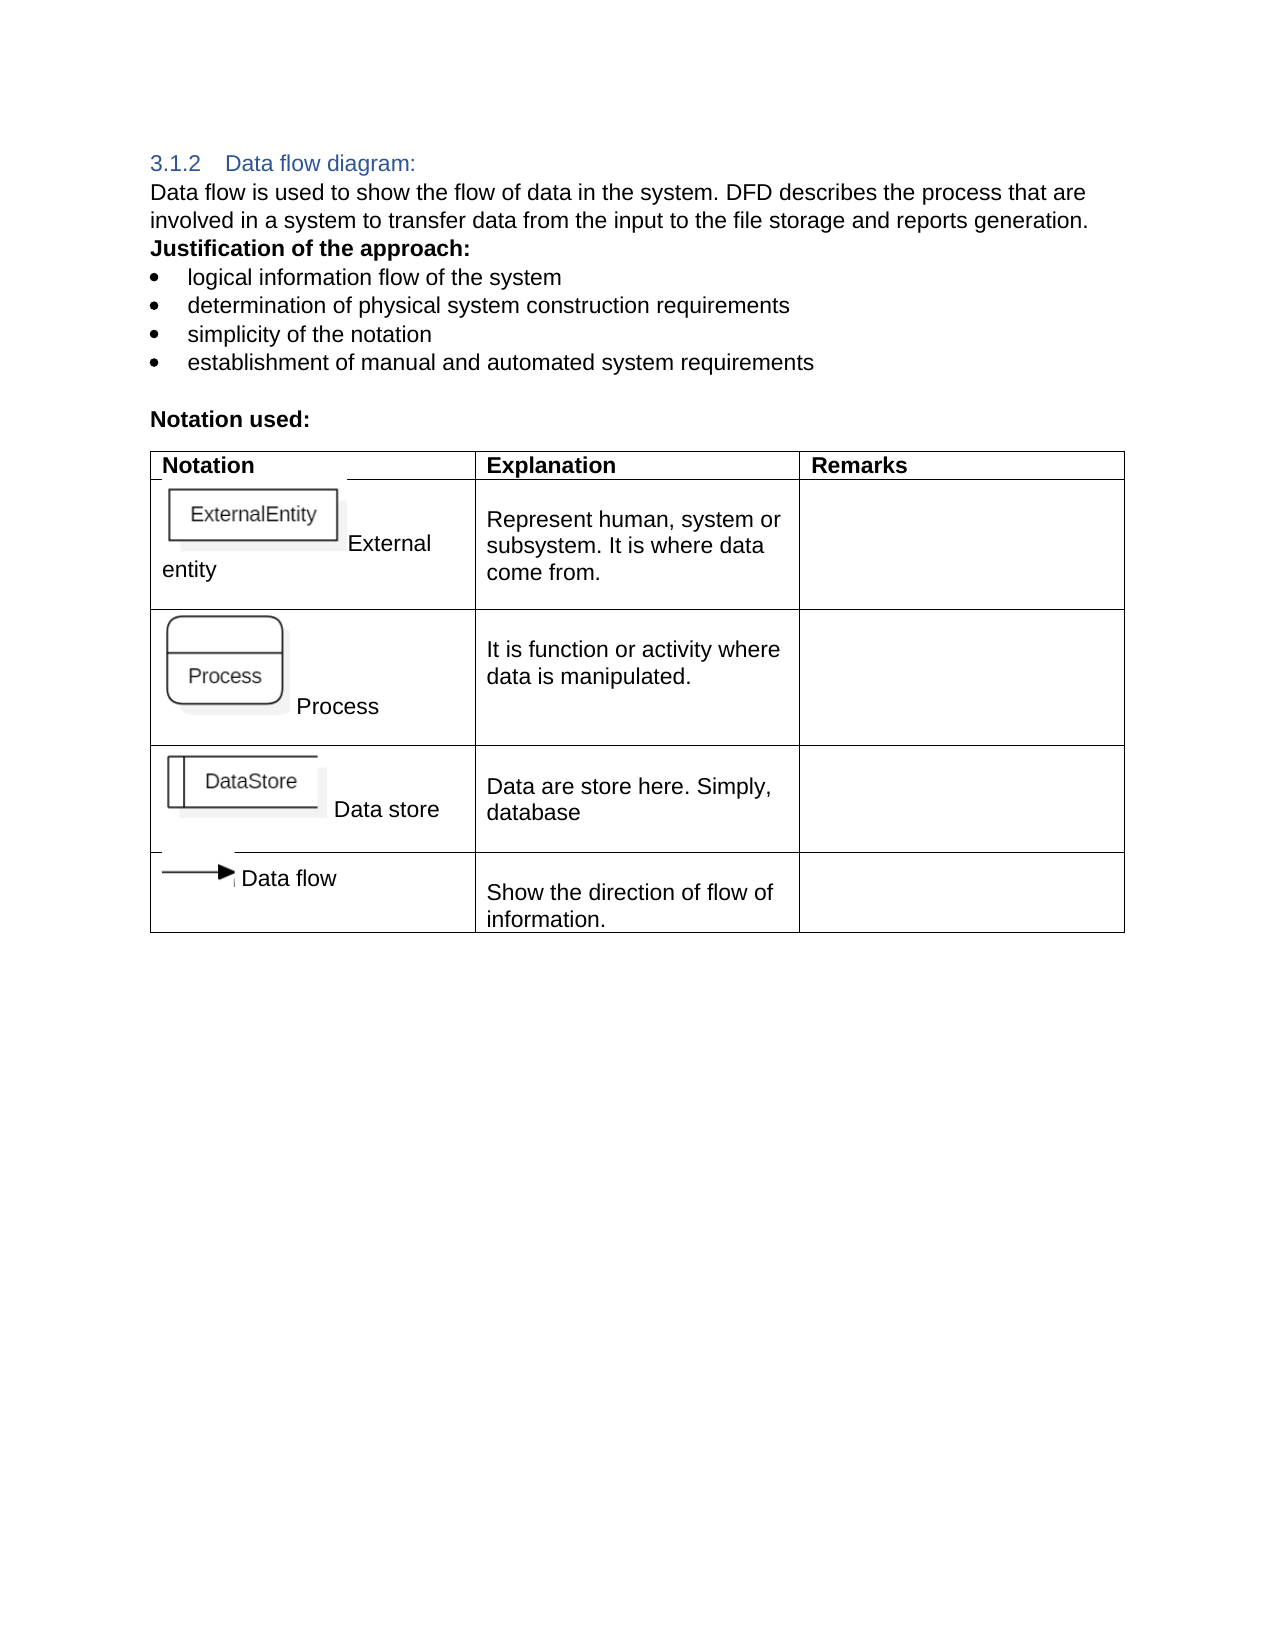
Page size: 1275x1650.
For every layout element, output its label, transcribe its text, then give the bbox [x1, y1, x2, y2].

table_cell Show the direction of flow of information. [476, 853, 799, 932]
table_cell [800, 853, 1124, 932]
table_cell Data are store here. Simply, database [476, 746, 799, 852]
table_header Remarks [800, 452, 1124, 478]
text Data flow is used to show the flow of data in the system. DFD describes the process that are involved in a system to transfer data from the input to the file storage and reports generation. [150, 178, 1125, 233]
picture [161, 479, 348, 552]
table_cell [800, 480, 1124, 609]
table_cell [800, 746, 1124, 852]
picture [161, 746, 328, 818]
table_cell It is function or activity where data is manipulated. [476, 610, 799, 745]
picture [161, 610, 290, 715]
table_cell External entity [151, 480, 475, 609]
subtitle Data flow diagram: [150, 150, 1125, 176]
table_cell Data flow [151, 853, 475, 932]
table_cell Process [151, 610, 475, 745]
list logical information flow of the system [150, 264, 1125, 290]
table_header Notation [151, 452, 475, 478]
list simplicity of the notation [150, 321, 1125, 347]
list determination of physical system construction requirements [150, 292, 1125, 318]
table_cell [800, 610, 1124, 745]
text Notation used: [150, 406, 1125, 432]
table_cell Data store [151, 746, 475, 852]
table_cell Represent human, system or subsystem. It is where data come from. [476, 480, 799, 609]
text Justification of the approach: [150, 235, 1125, 262]
picture [161, 852, 235, 887]
list establishment of manual and automated system requirements [150, 349, 1125, 375]
table_header Explanation [476, 452, 799, 478]
